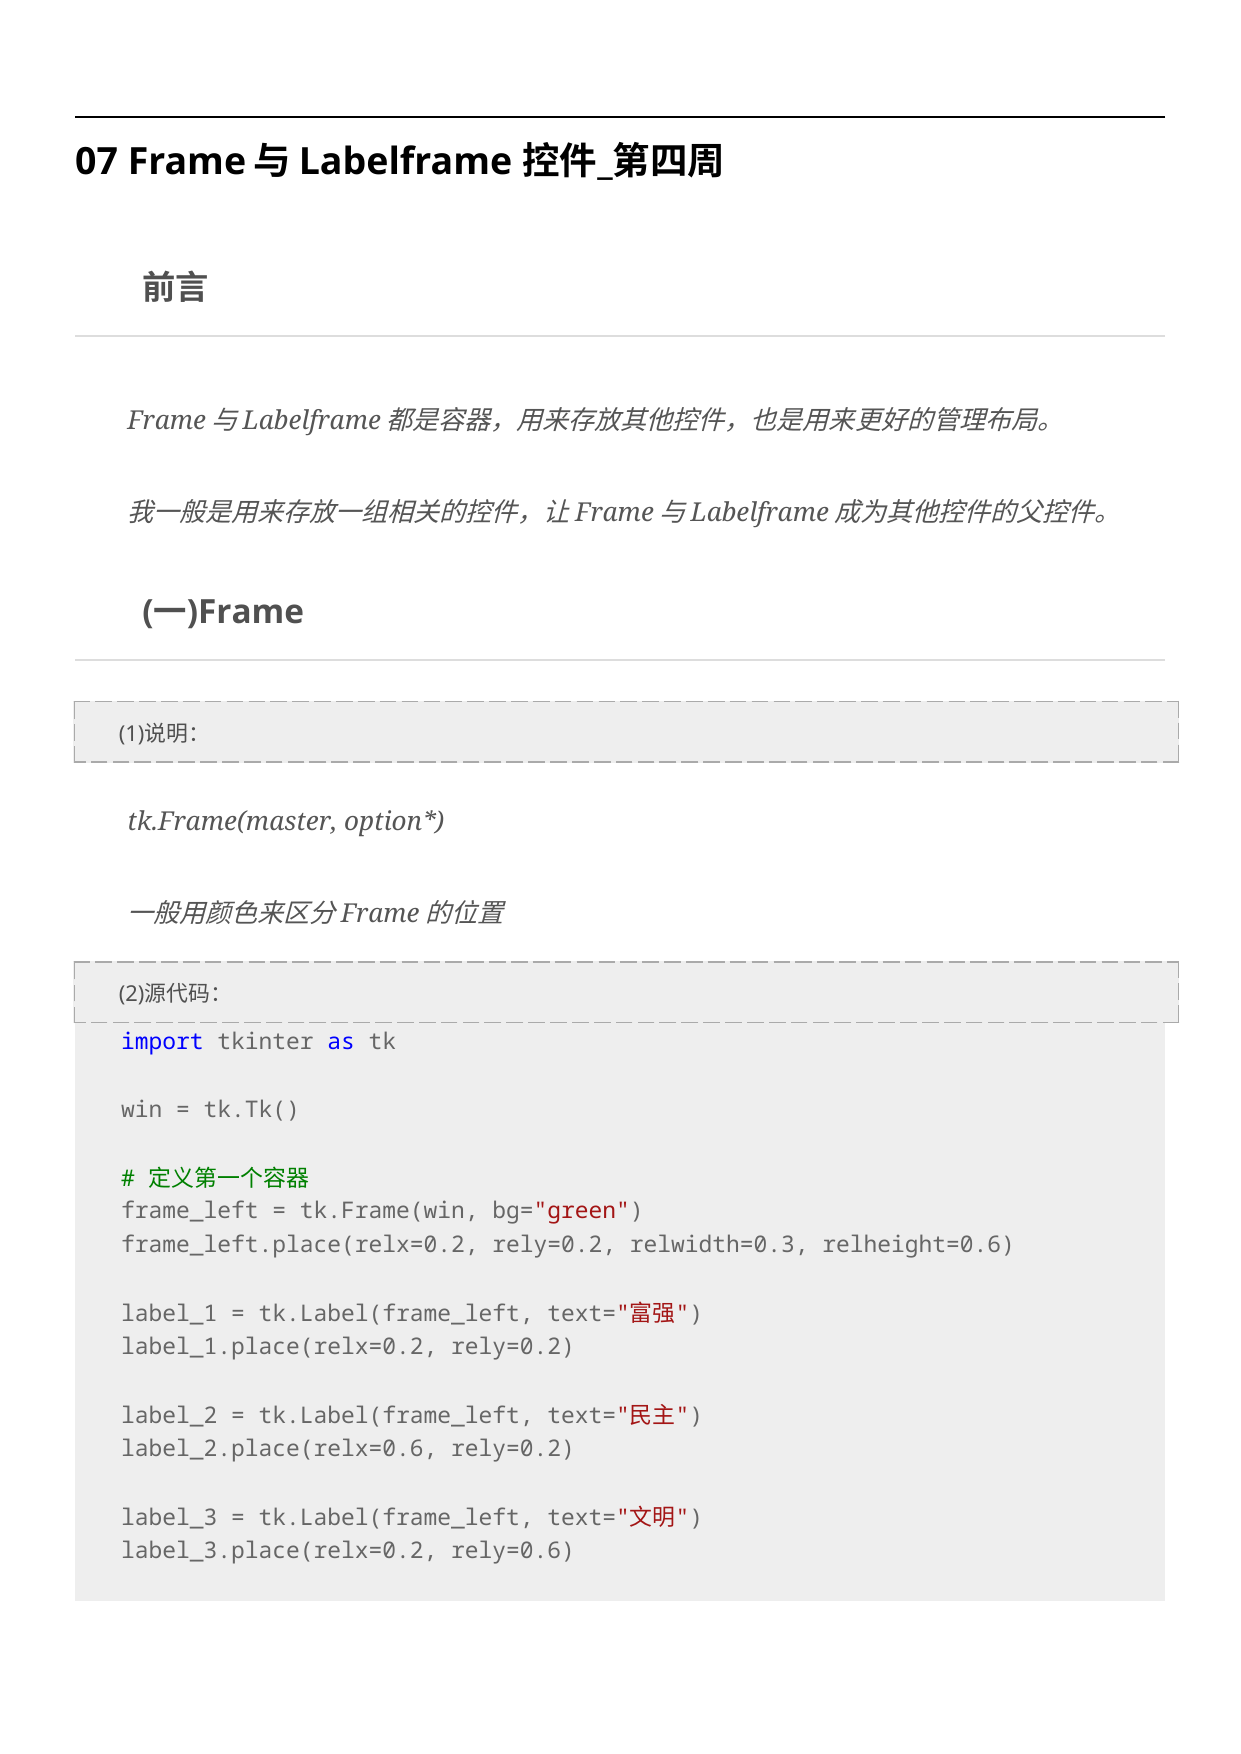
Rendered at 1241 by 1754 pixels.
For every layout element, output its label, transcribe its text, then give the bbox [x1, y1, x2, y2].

text 一般用颜色来区分Frame的位置 [75, 878, 1165, 946]
text label_3 = tk.Label(frame_left, text="文明") [75, 1499, 1165, 1533]
text (2)源代码： [73, 961, 1179, 1023]
text import tkinter as tk [75, 1023, 1165, 1057]
text tk.Frame(master, option*) [75, 786, 1165, 854]
text 我一般是用来存放一组相关的控件，让Frame与Labelframe成为其他控件的父控件。 [75, 476, 1165, 544]
text (1)说明： [73, 701, 1179, 763]
text frame_left.place(relx=0.2, rely=0.2, relwidth=0.3, relheight=0.6) [75, 1227, 1165, 1261]
text label_3.place(relx=0.2, rely=0.6) [75, 1533, 1165, 1567]
text 前言 [75, 251, 1165, 335]
text (一)Frame [75, 575, 1165, 659]
text frame_left = tk.Frame(win, bg="green") [75, 1193, 1165, 1227]
text label_2.place(relx=0.6, rely=0.2) [75, 1431, 1165, 1465]
text Frame与Labelframe都是容器，用来存放其他控件，也是用来更好的管理布局。 [75, 384, 1165, 452]
text win = tk.Tk() [75, 1091, 1165, 1125]
text 07 Frame与Labelframe 控件_第四周 [75, 124, 1165, 192]
text label_2 = tk.Label(frame_left, text="民主") [75, 1397, 1165, 1431]
text label_1.place(relx=0.2, rely=0.2) [75, 1329, 1165, 1363]
text # 定义第一个容器 [75, 1159, 1165, 1193]
text label_1 = tk.Label(frame_left, text="富强") [75, 1295, 1165, 1329]
